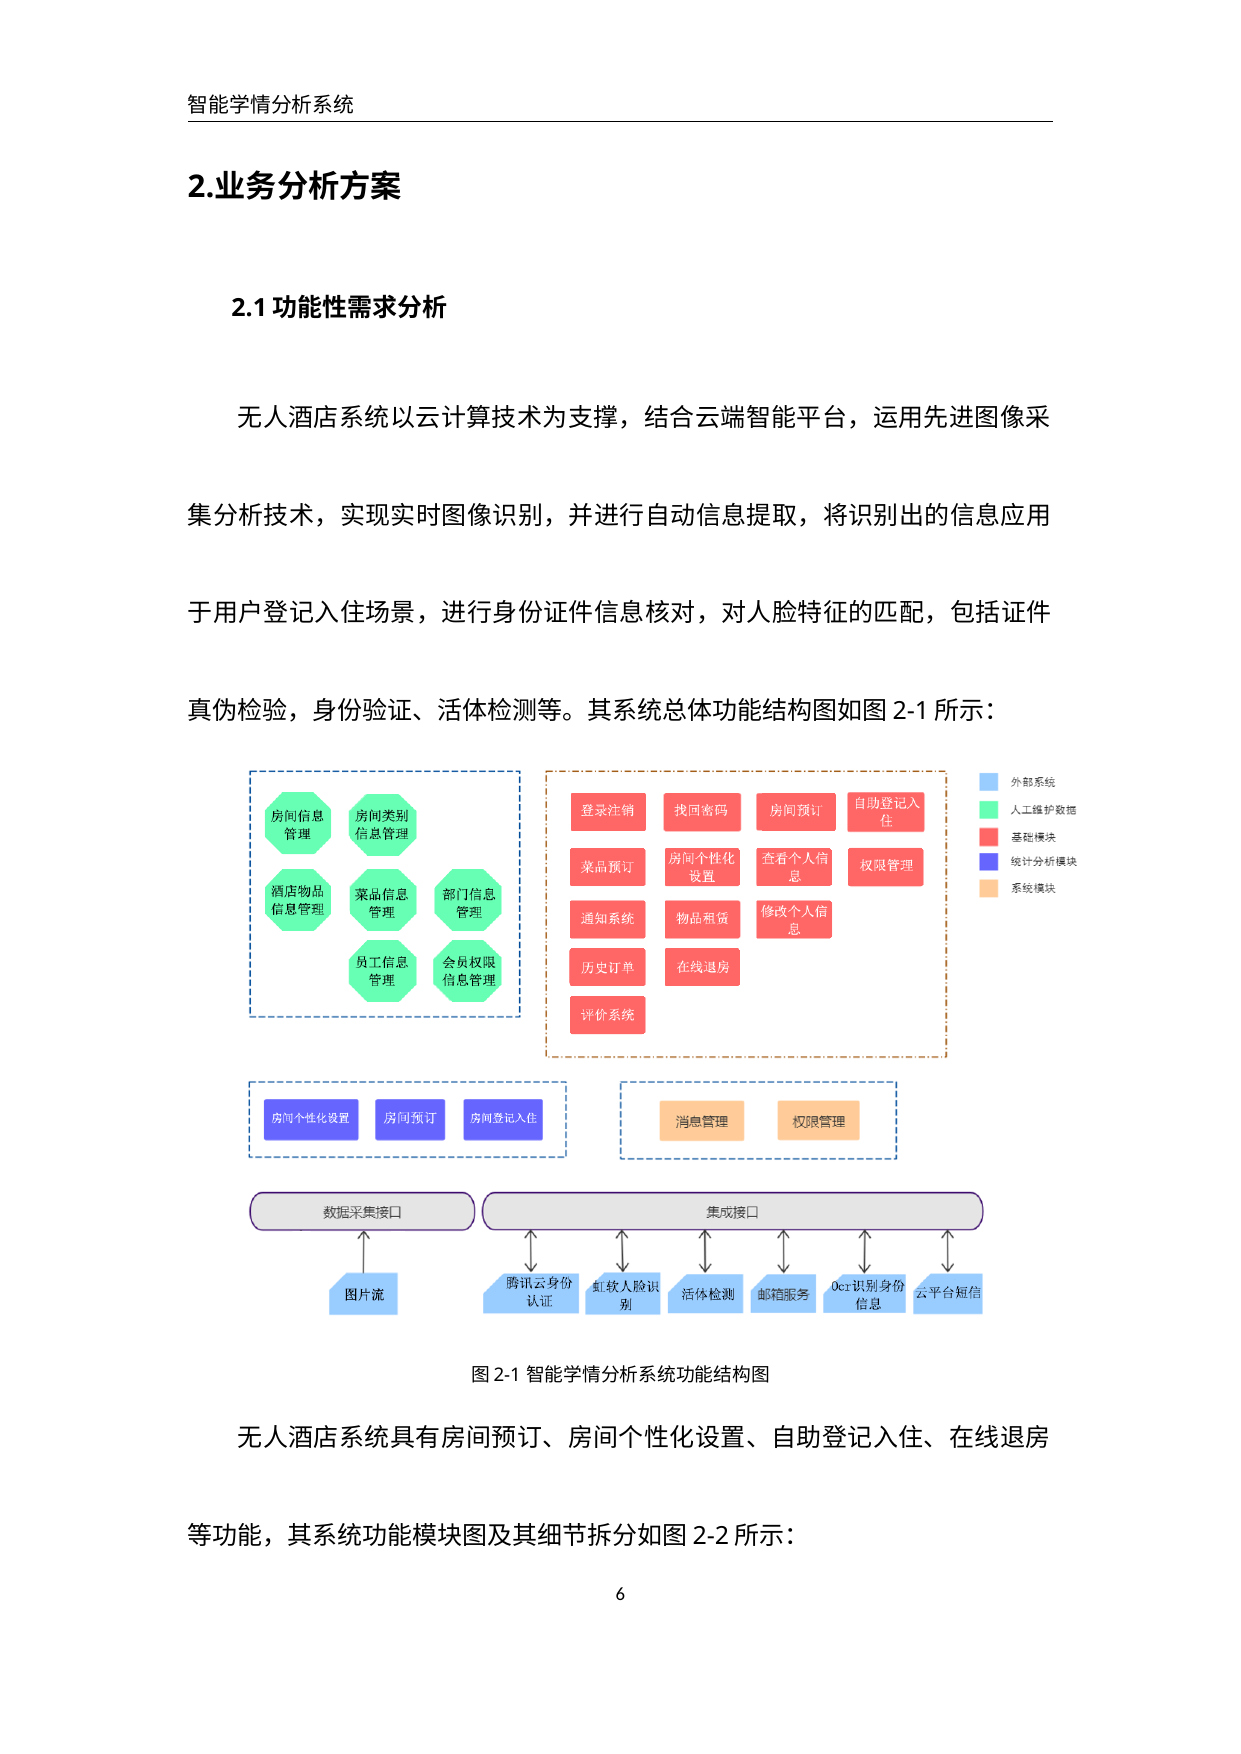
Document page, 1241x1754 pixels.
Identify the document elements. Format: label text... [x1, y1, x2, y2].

picture [237, 759, 1103, 1327]
subtitle 2.1功能性需求分析 [187, 273, 1053, 338]
text 无人酒店系统以云计算技术为支撑，结合云端智能平台，运用先进图像采集分析技术，实现实时图像识别，并进行自动信息提取，将识别出的信息应用于用户登记入住场景，进行身份证件信息核对，对人脸特征的匹配，包括证件真伪检验，身份验证、活体检测等。其系统总体功能结构图如图2-1所示： [187, 383, 1053, 741]
subtitle 2.业务分析方案 [187, 151, 1053, 216]
text 图2-1 智能学情分析系统功能结构图 [187, 1357, 1053, 1390]
text 无人酒店系统具有房间预订、房间个性化设置、自助登记入住、在线退房等功能，其系统功能模块图及其细节拆分如图2-2所示： [187, 1403, 1053, 1566]
